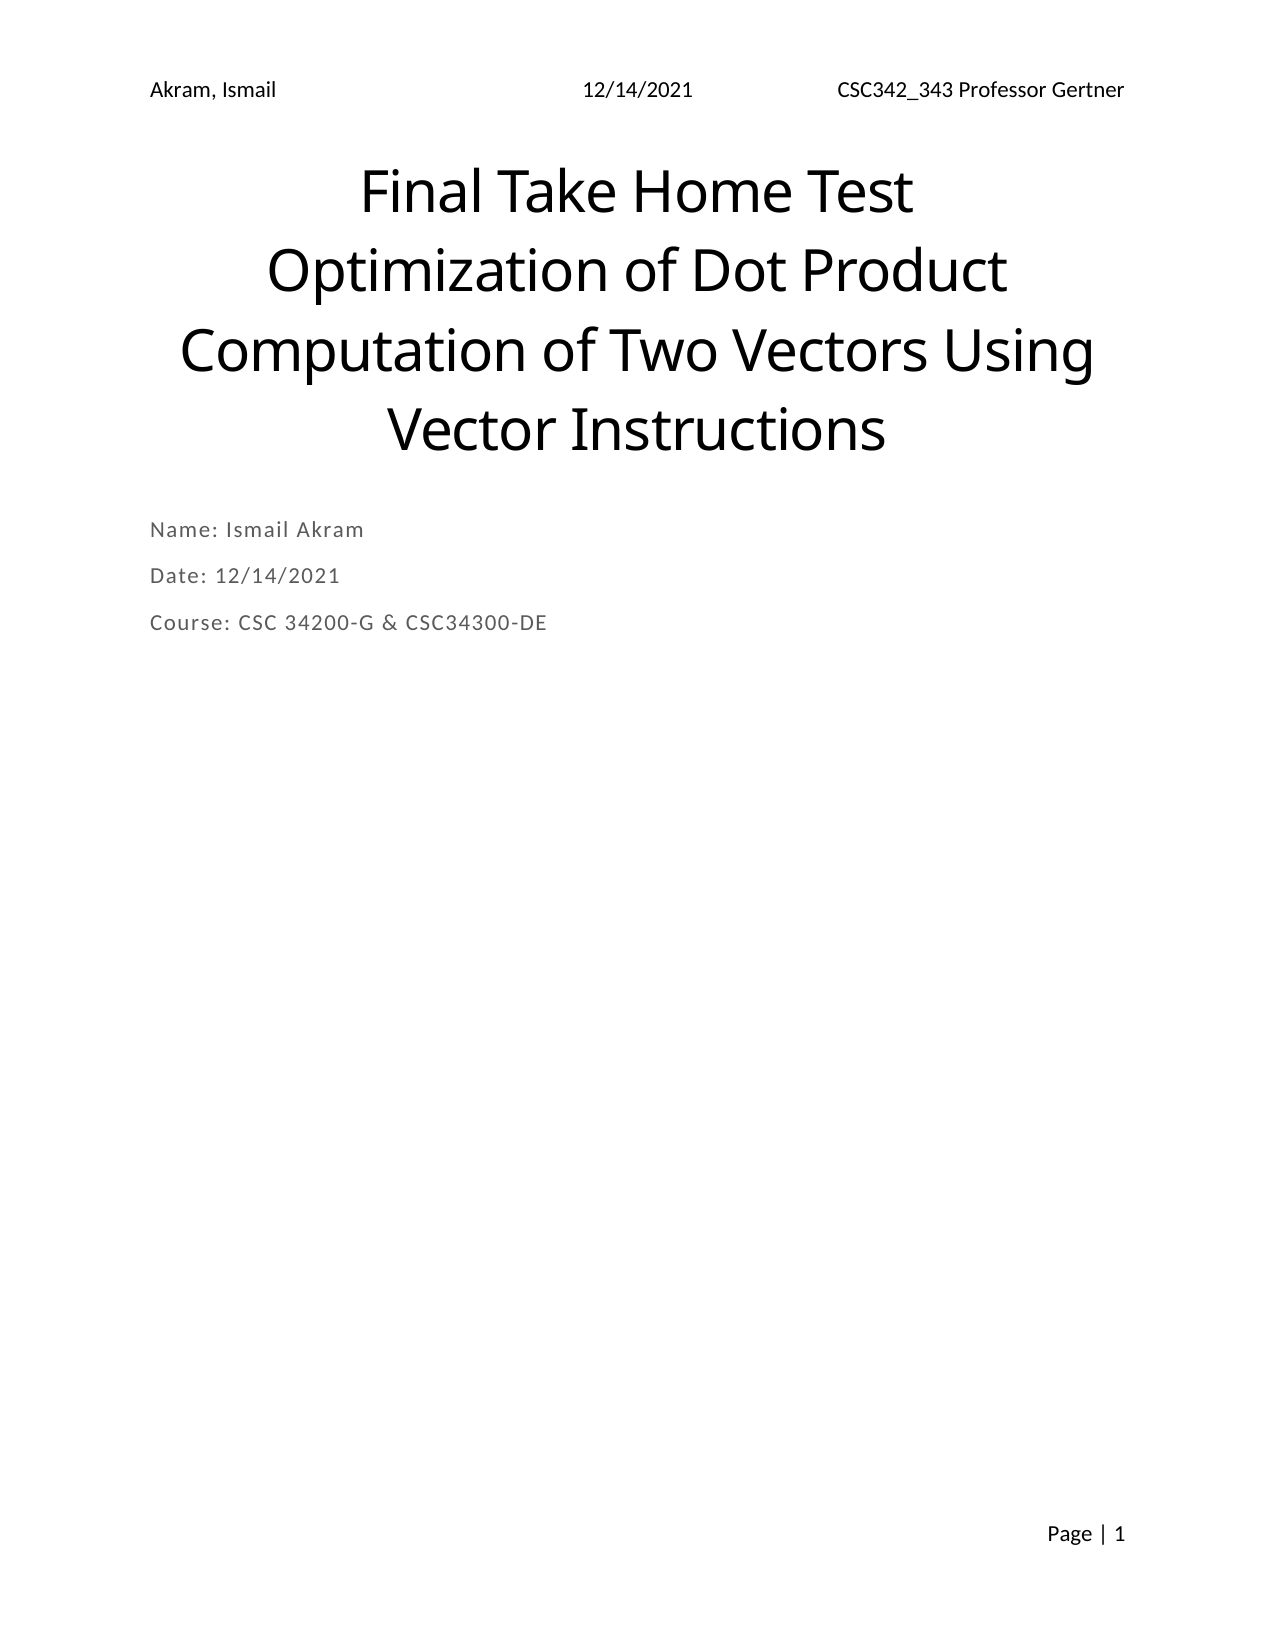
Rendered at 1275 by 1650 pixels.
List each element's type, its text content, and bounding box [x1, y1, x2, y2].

title Final Take Home Test [150, 150, 1125, 229]
subtitle Date: 12/14/2021 [150, 562, 1125, 590]
subtitle Name: Ismail Akram [150, 515, 1125, 543]
title Optimization of Dot Product Computation of Two Vectors Using Vector Instructions [150, 229, 1125, 468]
subtitle Course: CSC 34200-G & CSC34300-DE [150, 608, 1125, 637]
